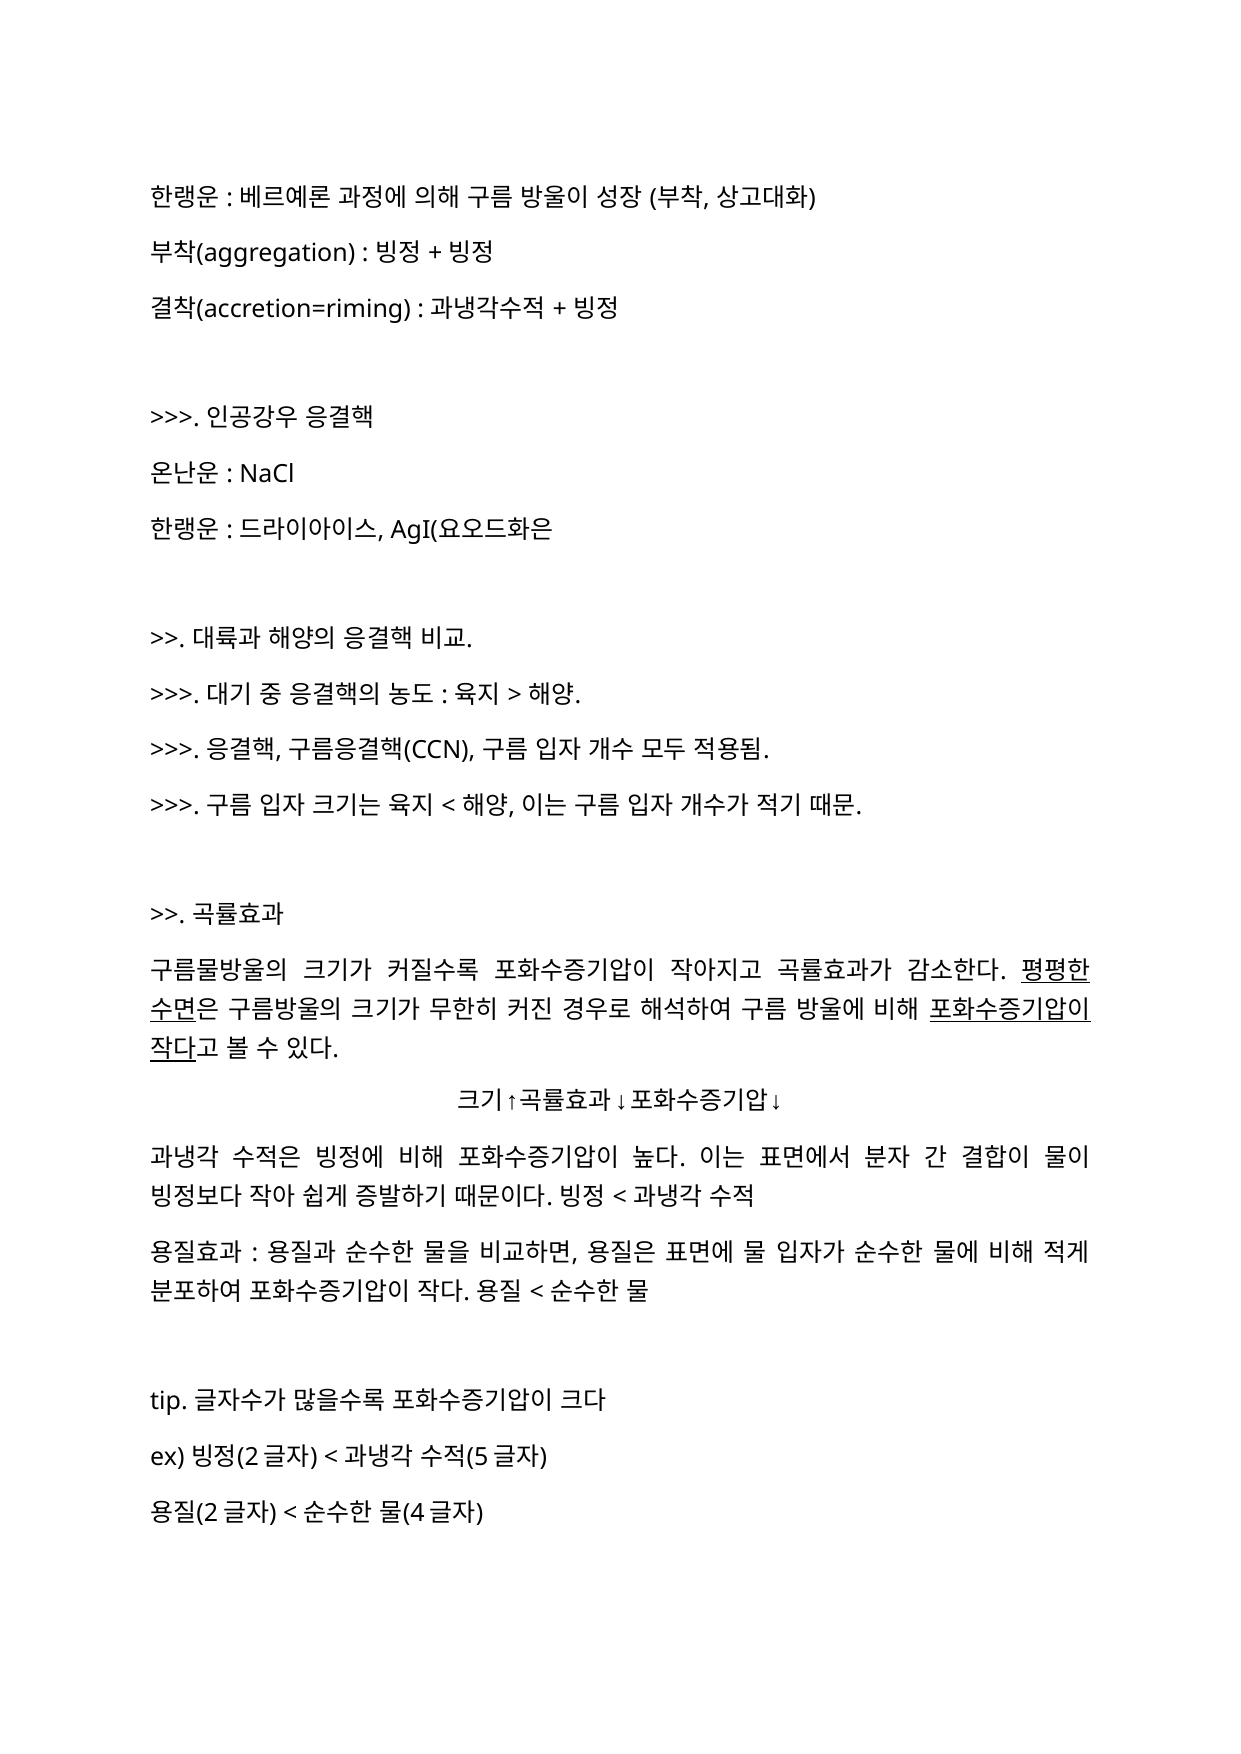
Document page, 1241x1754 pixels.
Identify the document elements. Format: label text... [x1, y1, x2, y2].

text >>>. 대기 중 응결핵의 농도 : 육지 > 해양. [150, 674, 1090, 710]
text 한랭운 : 베르예론 과정에 의해 구름 방울이 성장 (부착, 상고대화) [150, 177, 1090, 213]
text >>>. 응결핵, 구름응결핵(CCN), 구름 입자 개수 모두 적용됨. [150, 730, 1090, 766]
text >>>. 구름 입자 크기는 육지 < 해양, 이는 구름 입자 개수가 적기 때문. [150, 786, 1090, 822]
text 과냉각 수적은 빙정에 비해 포화수증기압이 높다. 이는 표면에서 분자 간 결합이 물이 빙정보다 작아 쉽게 증발하기 때문이다. 빙정 < 과냉각 수적 [150, 1138, 1090, 1213]
text 용질(2글자) < 순수한 물(4글자) [150, 1492, 1090, 1528]
text 한랭운 : 드라이아이스, AgI(요오드화은 [150, 509, 1090, 546]
text 부착(aggregation) : 빙정 + 빙정 [150, 233, 1090, 269]
text 구름물방울의 크기가 커질수록 포화수증기압이 작아지고 곡률효과가 감소한다. 평평한 수면은 구름방울의 크기가 무한히 커진 경우로 해석하여 구름 방울에 비해 포화수증기압이 작다고 볼 수 있다. [150, 951, 1090, 1065]
text 용질효과 : 용질과 순수한 물을 비교하면, 용질은 표면에 물 입자가 순수한 물에 비해 적게 분포하여 포화수증기압이 작다. 용질 < 순수한 물 [150, 1233, 1090, 1308]
text >>. 곡률효과 [150, 895, 1090, 931]
text >>. 대륙과 해양의 응결핵 비교. [150, 618, 1090, 655]
text tip. 글자수가 많을수록 포화수증기압이 크다 [150, 1381, 1090, 1417]
text 온난운 : NaCl [150, 453, 1090, 490]
text ex) 빙정(2글자) < 과냉각 수적(5글자) [150, 1437, 1090, 1473]
text >>>. 인공강우 응결핵 [150, 398, 1090, 434]
text 결착(accretion=riming) : 과냉각수적 + 빙정 [150, 289, 1090, 325]
